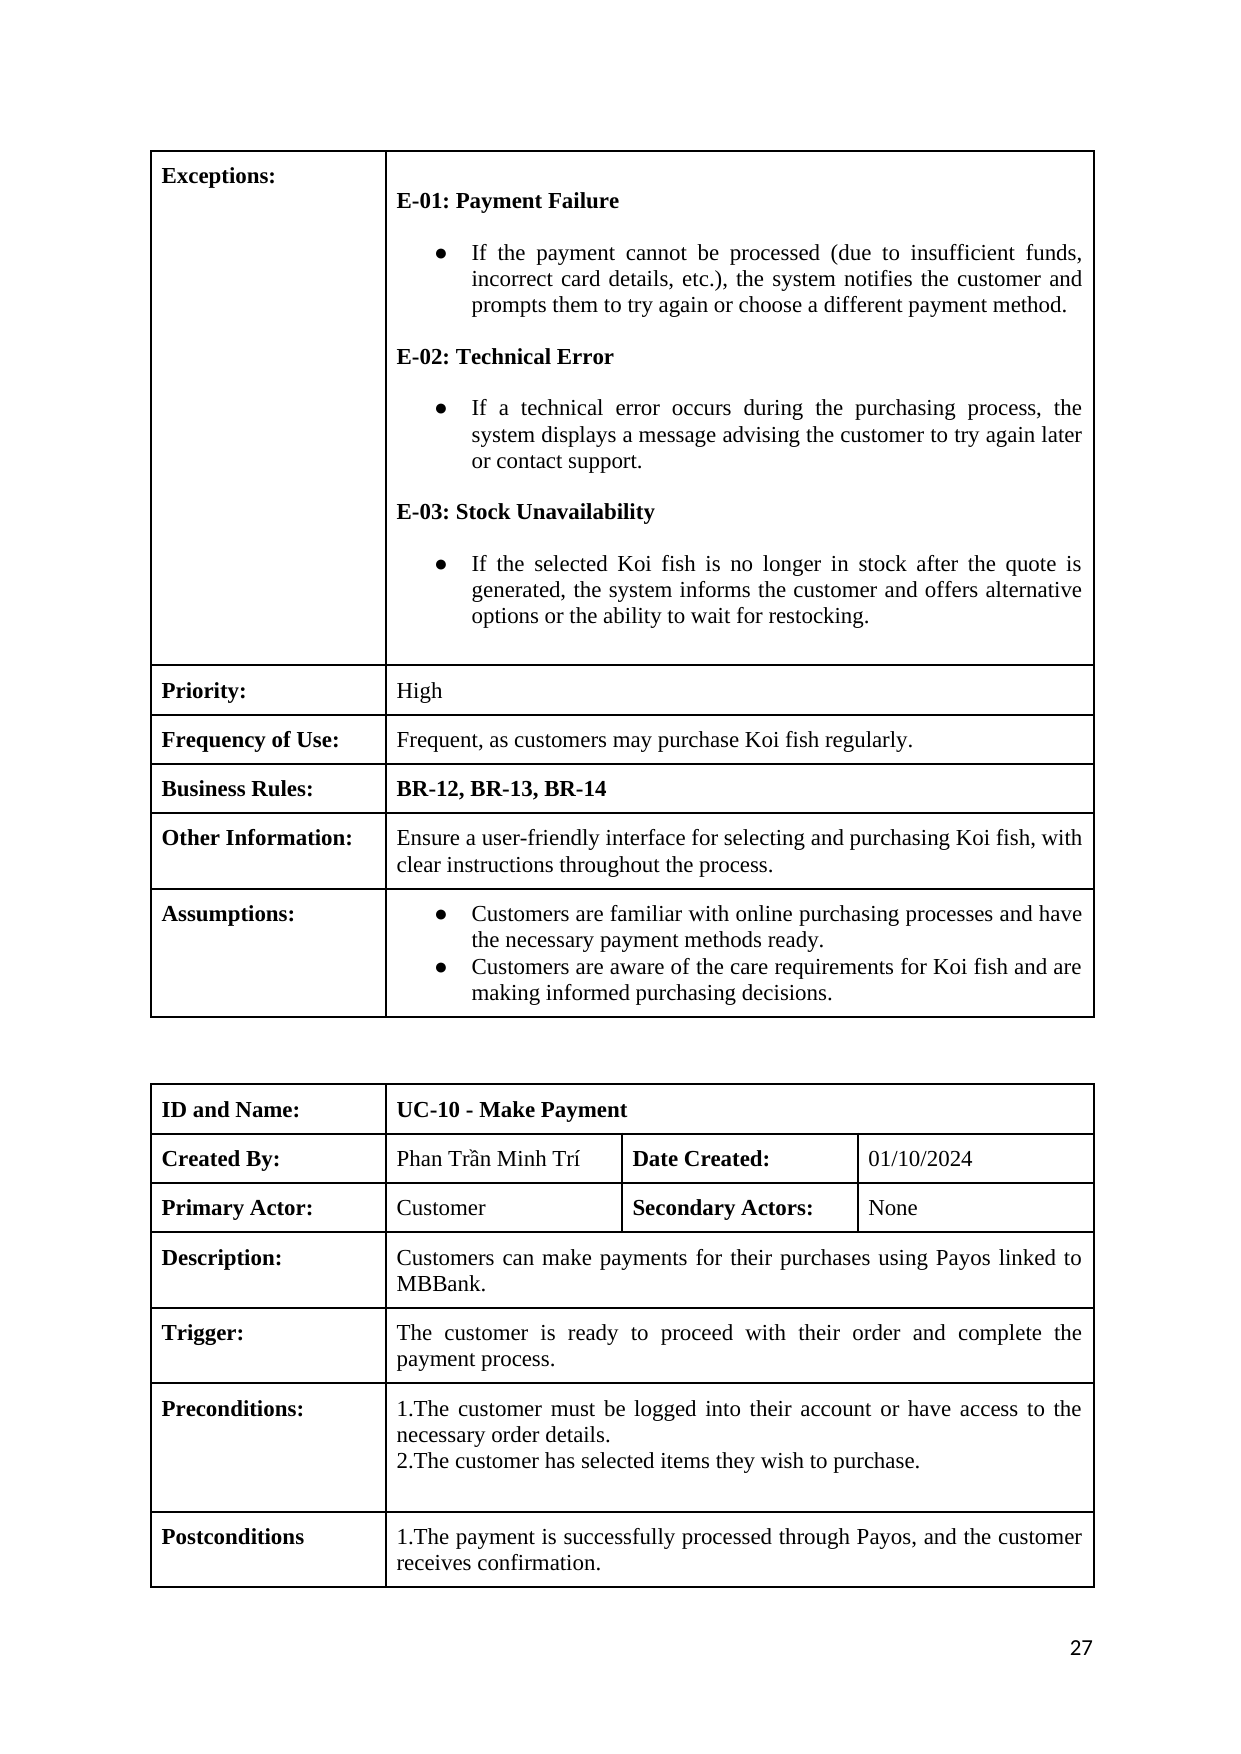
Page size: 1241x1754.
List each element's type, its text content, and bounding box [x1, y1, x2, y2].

table_cell Secondary Actors: [623, 1184, 857, 1231]
table_cell High [387, 666, 1093, 713]
table_cell Customers can make payments for their purchases using Payos linked to MBBank. [387, 1233, 1093, 1307]
table_cell Customer [387, 1184, 621, 1231]
table_cell Postconditions [152, 1513, 385, 1586]
table_cell Assumptions: [152, 890, 385, 1016]
table_cell BR-12, BR-13, BR-14 [387, 765, 1093, 812]
table_cell Exceptions: [152, 152, 385, 664]
table_cell Ensure a user-friendly interface for selecting and purchasing Koi fish, with clear instructions throughout the process. [387, 814, 1093, 888]
table_cell Description: [152, 1233, 385, 1307]
table_cell 1.The customer must be logged into their account or have access to the necessary order details. 2.The customer has selected items they wish to purchase. [387, 1384, 1093, 1511]
table_cell Priority: [152, 666, 385, 713]
table_cell 01/10/2024 [859, 1135, 1093, 1182]
table_cell Frequent, as customers may purchase Koi fish regularly. [387, 716, 1093, 763]
table_cell Date Created: [623, 1135, 857, 1182]
table_header UC-10 - Make Payment [387, 1085, 1093, 1132]
table_cell Created By: [152, 1135, 385, 1182]
table_cell E-01: Payment Failure If the payment cannot be processed (due to insufficient funds, incorrect card details, etc.), the system notifies the customer and prompts them to try again or choose a different payment method. E-02: Technical Error If a technical error occurs during the purchasing process, the system displays a message advising the customer to try again later or contact support. E-03: Stock Unavailability If the selected Koi fish is no longer in stock after the quote is generated, the system informs the customer and offers alternative options or the ability to wait for restocking. [387, 152, 1093, 664]
table_cell Frequency of Use: [152, 716, 385, 763]
table_cell Trigger: [152, 1309, 385, 1382]
table_cell The customer is ready to proceed with their order and complete the payment process. [387, 1309, 1093, 1382]
table_cell None [859, 1184, 1093, 1231]
table_cell Preconditions: [152, 1384, 385, 1511]
table_cell Customers are familiar with online purchasing processes and have the necessary payment methods ready. Customers are aware of the care requirements for Koi fish and are making informed purchasing decisions. [387, 890, 1093, 1016]
table_cell Phan Trần Minh Trí [387, 1135, 621, 1182]
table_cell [387, 1513, 1093, 1586]
table_cell Primary Actor: [152, 1184, 385, 1231]
table_header ID and Name: [152, 1085, 385, 1132]
table_cell Other Information: [152, 814, 385, 888]
table_cell Business Rules: [152, 765, 385, 812]
